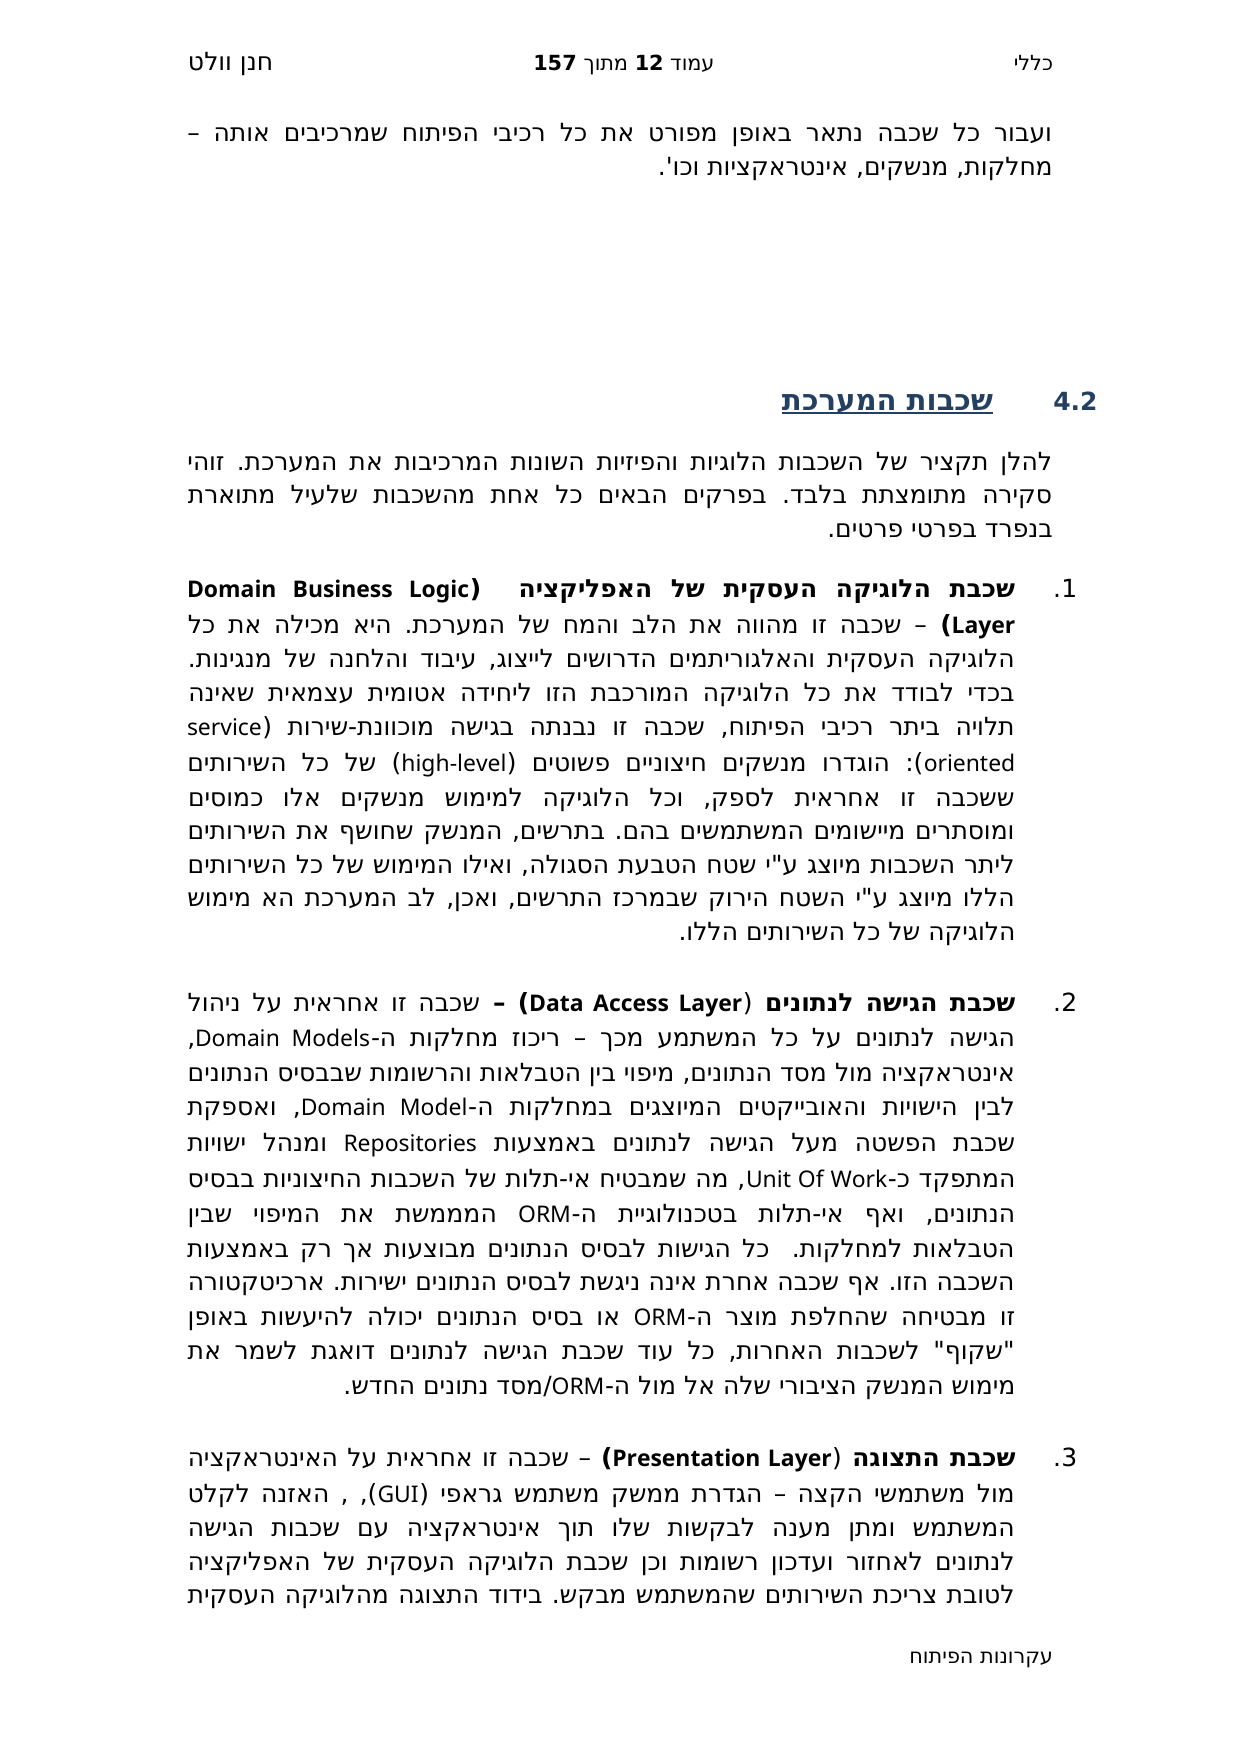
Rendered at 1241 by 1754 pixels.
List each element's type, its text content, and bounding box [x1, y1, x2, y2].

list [187, 1442, 1053, 1609]
list שכבת הגישה לנתונים (Data Access Layer) – שכבה זו אחראית על ניהול הגישה לנתונים על כל המשתמע מכך – ריכוז מחלקות ה-Domain Models, אינטראקציה מול מסד הנתונים, מיפוי בין הטבלאות והרשומות שבבסיס הנתונים לבין הישויות והאובייקטים המיוצגים במחלקות ה-Domain Model, ואספקת שכבת הפשטה מעל הגישה לנתונים באמצעות Repositories ומנהל ישויות המתפקד כ-Unit Of Work, מה שמבטיח אי-תלות של השכבות החיצוניות בבסיס הנתונים, ואף אי-תלות בטכנולוגיית ה-ORM המממשת את המיפוי שבין הטבלאות למחלקות. כל הגישות לבסיס הנתונים מבוצעות אך רק באמצעות השכבה הזו. אף שכבה אחרת אינה ניגשת לבסיס הנתונים ישירות. ארכיטקטורה זו מבטיחה שהחלפת מוצר ה-ORM או בסיס הנתונים יכולה להיעשות באופן "שקוף" לשכבות האחרות, כל עוד שכבת הגישה לנתונים דואגת לשמר את מימוש המנשק הציבורי שלה אל מול ה-ORM/מסד נתונים החדש. [187, 987, 1053, 1401]
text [187, 118, 1053, 181]
subtitle שכבות המערכת [187, 383, 1053, 417]
list שכבת הלוגיקה העסקית של האפליקציה (Domain Business Logic Layer) – שכבה זו מהווה את הלב והמח של המערכת. היא מכילה את כל הלוגיקה העסקית והאלגוריתמים הדרושים לייצוג, עיבוד והלחנה של מנגינות. בכדי לבודד את כל הלוגיקה המורכבת הזו ליחידה אטומית עצמאית שאינה תלויה ביתר רכיבי הפיתוח, שכבה זו נבנתה בגישה מוכוונת-שירות (service oriented): הוגדרו מנשקים חיצוניים פשוטים (high-level) של כל השירותים ששכבה זו אחראית לספק, וכל הלוגיקה למימוש מנשקים אלו כמוסים ומוסתרים מיישומים המשתמשים בהם. בתרשים, המנשק שחושף את השירותים ליתר השכבות מיוצג ע"י שטח הטבעת הסגולה, ואילו המימוש של כל השירותים הללו מיוצג ע"י השטח הירוק שבמרכז התרשים, ואכן, לב המערכת הא מימוש הלוגיקה של כל השירותים הללו. [187, 573, 1053, 946]
text להלן תקציר של השכבות הלוגיות והפיזיות השונות המרכיבות את המערכת. זוהי סקירה מתומצתת בלבד. בפרקים הבאים כל אחת מהשכבות שלעיל מתוארת בנפרד בפרטי פרטים. [187, 447, 1053, 543]
